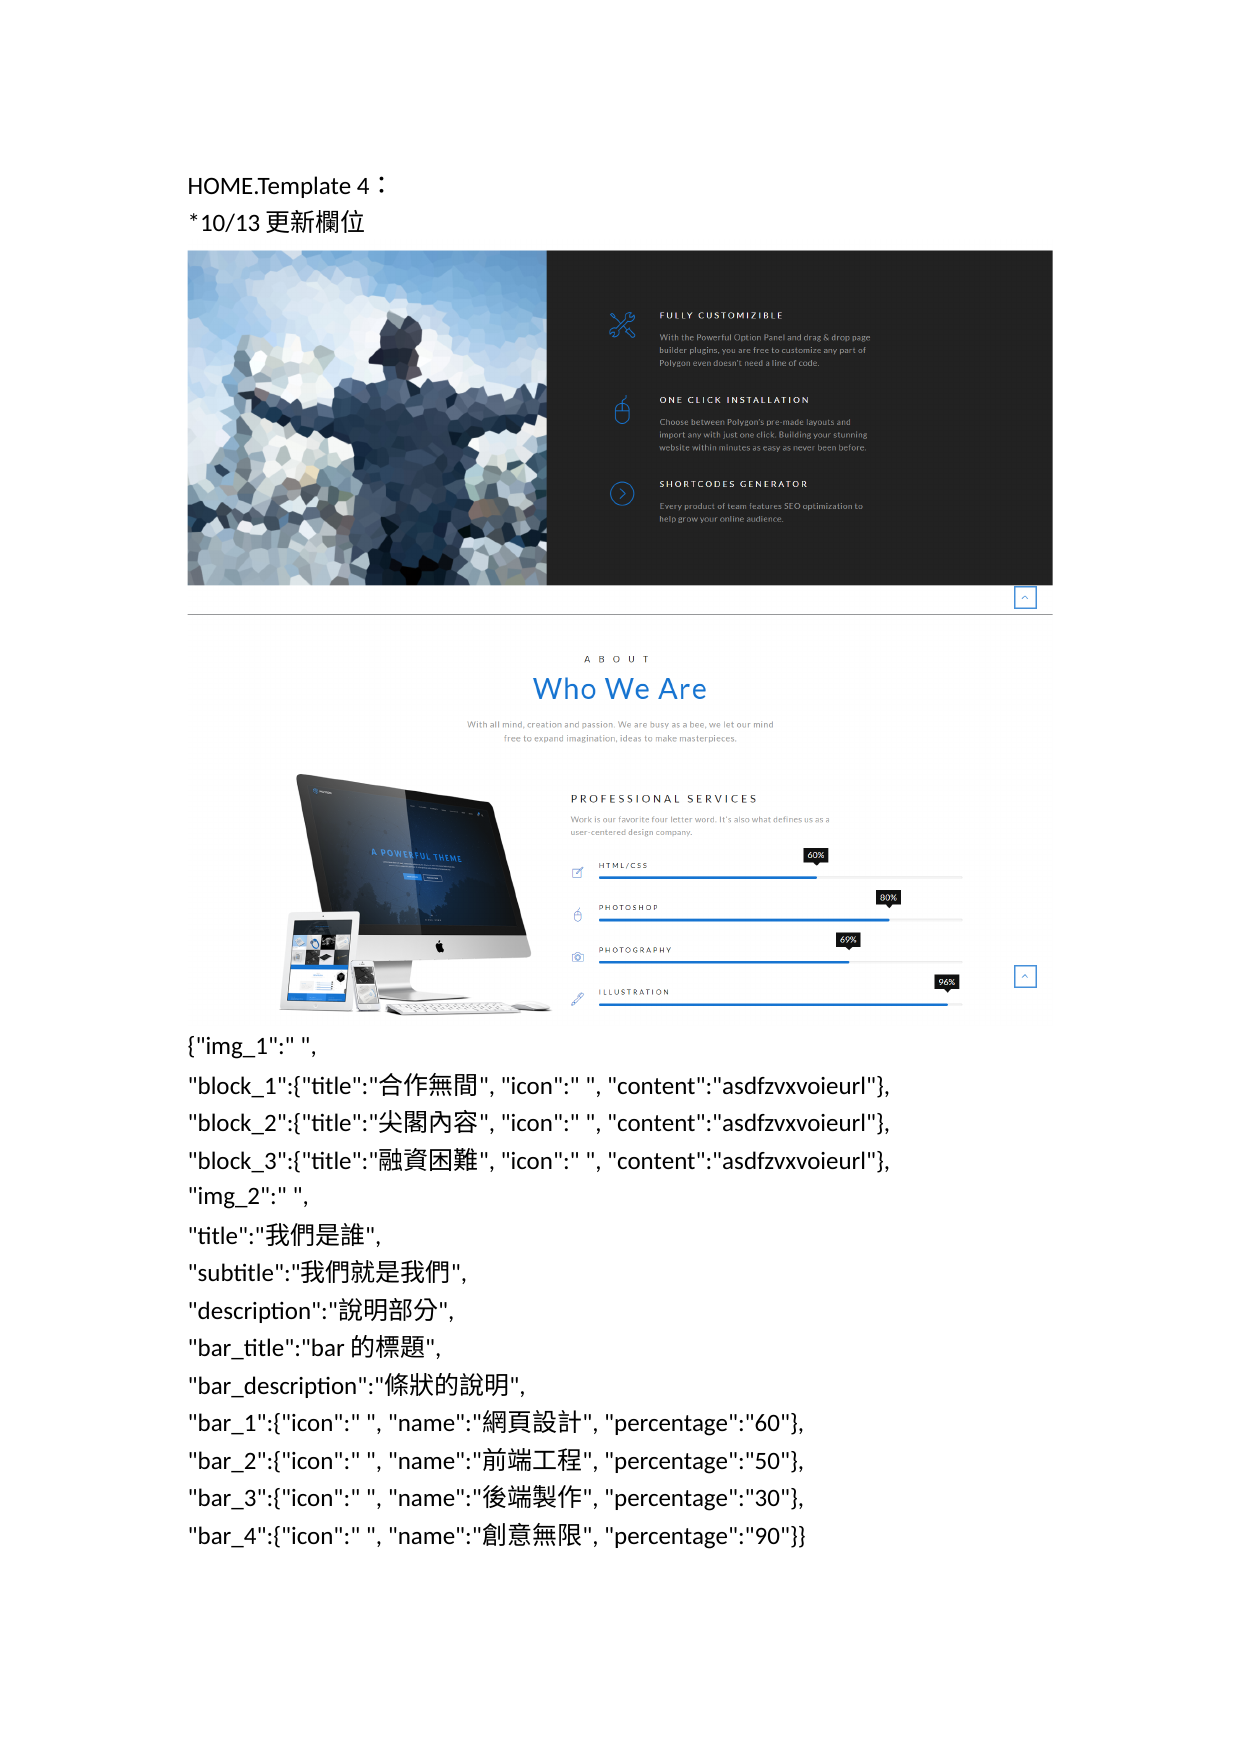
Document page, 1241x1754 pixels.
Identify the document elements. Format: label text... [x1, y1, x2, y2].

text "bar_description":"條狀的說明", [187, 1364, 1053, 1402]
text "bar_4":{"icon":" ", "name":"創意無限", "percentage":"90"}} [187, 1514, 1053, 1552]
text "block_2":{"title":"尖閣內容", "icon":" ", "content":"asdfzvxvoieurl"}, [187, 1102, 1053, 1139]
text *10/13更新欄位 [187, 202, 1053, 239]
text "bar_title":"bar的標題", [187, 1327, 1053, 1364]
text "bar_3":{"icon":" ", "name":"後端製作", "percentage":"30"}, [187, 1477, 1053, 1514]
picture [187, 239, 1053, 612]
text "subtitle":"我們就是我們", [187, 1252, 1053, 1289]
text "block_1":{"title":"合作無間", "icon":" ", "content":"asdfzvxvoieurl"}, [187, 1064, 1053, 1102]
text "block_3":{"title":"融資困難", "icon":" ", "content":"asdfzvxvoieurl"}, [187, 1139, 1053, 1177]
text {"img_1":" ", [187, 1027, 1053, 1064]
text "description":"說明部分", [187, 1289, 1053, 1327]
picture [187, 614, 1053, 1026]
text "bar_1":{"icon":" ", "name":"網頁設計", "percentage":"60"}, [187, 1402, 1053, 1439]
text "img_2":" ", [187, 1177, 1053, 1214]
text "bar_2":{"icon":" ", "name":"前端工程", "percentage":"50"}, [187, 1439, 1053, 1477]
text "title":"我們是誰", [187, 1214, 1053, 1252]
text HOME.Template 4： [187, 164, 1053, 202]
